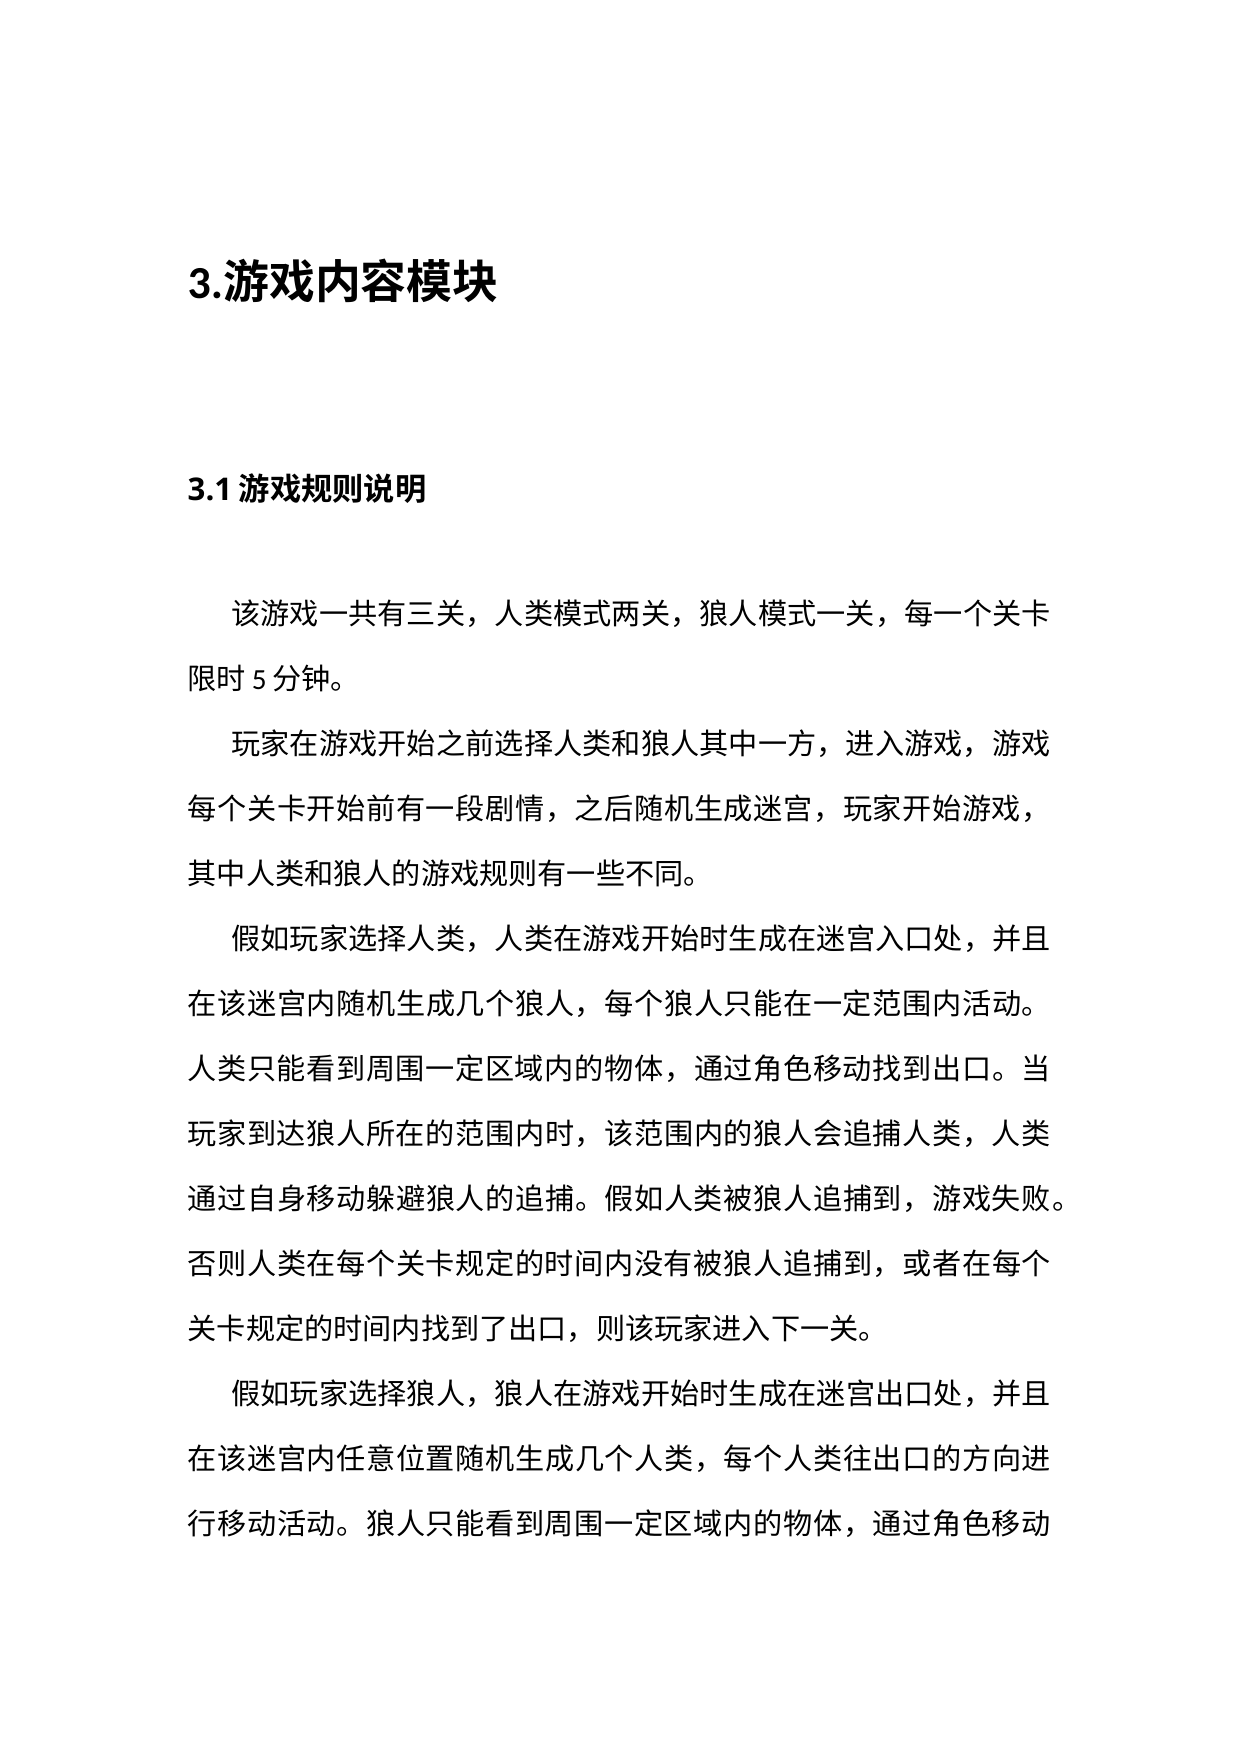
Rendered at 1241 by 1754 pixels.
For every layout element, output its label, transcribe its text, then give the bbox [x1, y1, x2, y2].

subtitle 3.1游戏规则说明 [187, 454, 1053, 519]
text 假如玩家选择人类，人类在游戏开始时生成在迷宫入口处，并且在该迷宫内随机生成几个狼人，每个狼人只能在一定范围内活动。人类只能看到周围一定区域内的物体，通过角色移动找到出口。当玩家到达狼人所在的范围内时，该范围内的狼人会追捕人类，人类通过自身移动躲避狼人的追捕。假如人类被狼人追捕到，游戏失败。否则人类在每个关卡规定的时间内没有被狼人追捕到，或者在每个关卡规定的时间内找到了出口，则该玩家进入下一关。 [187, 904, 1053, 1359]
subtitle 3.游戏内容模块 [187, 230, 1053, 327]
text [187, 1359, 1053, 1554]
text 玩家在游戏开始之前选择人类和狼人其中一方，进入游戏，游戏每个关卡开始前有一段剧情，之后随机生成迷宫，玩家开始游戏，其中人类和狼人的游戏规则有一些不同。 [187, 709, 1053, 904]
text 该游戏一共有三关，人类模式两关，狼人模式一关，每一个关卡限时5分钟。 [187, 579, 1053, 709]
